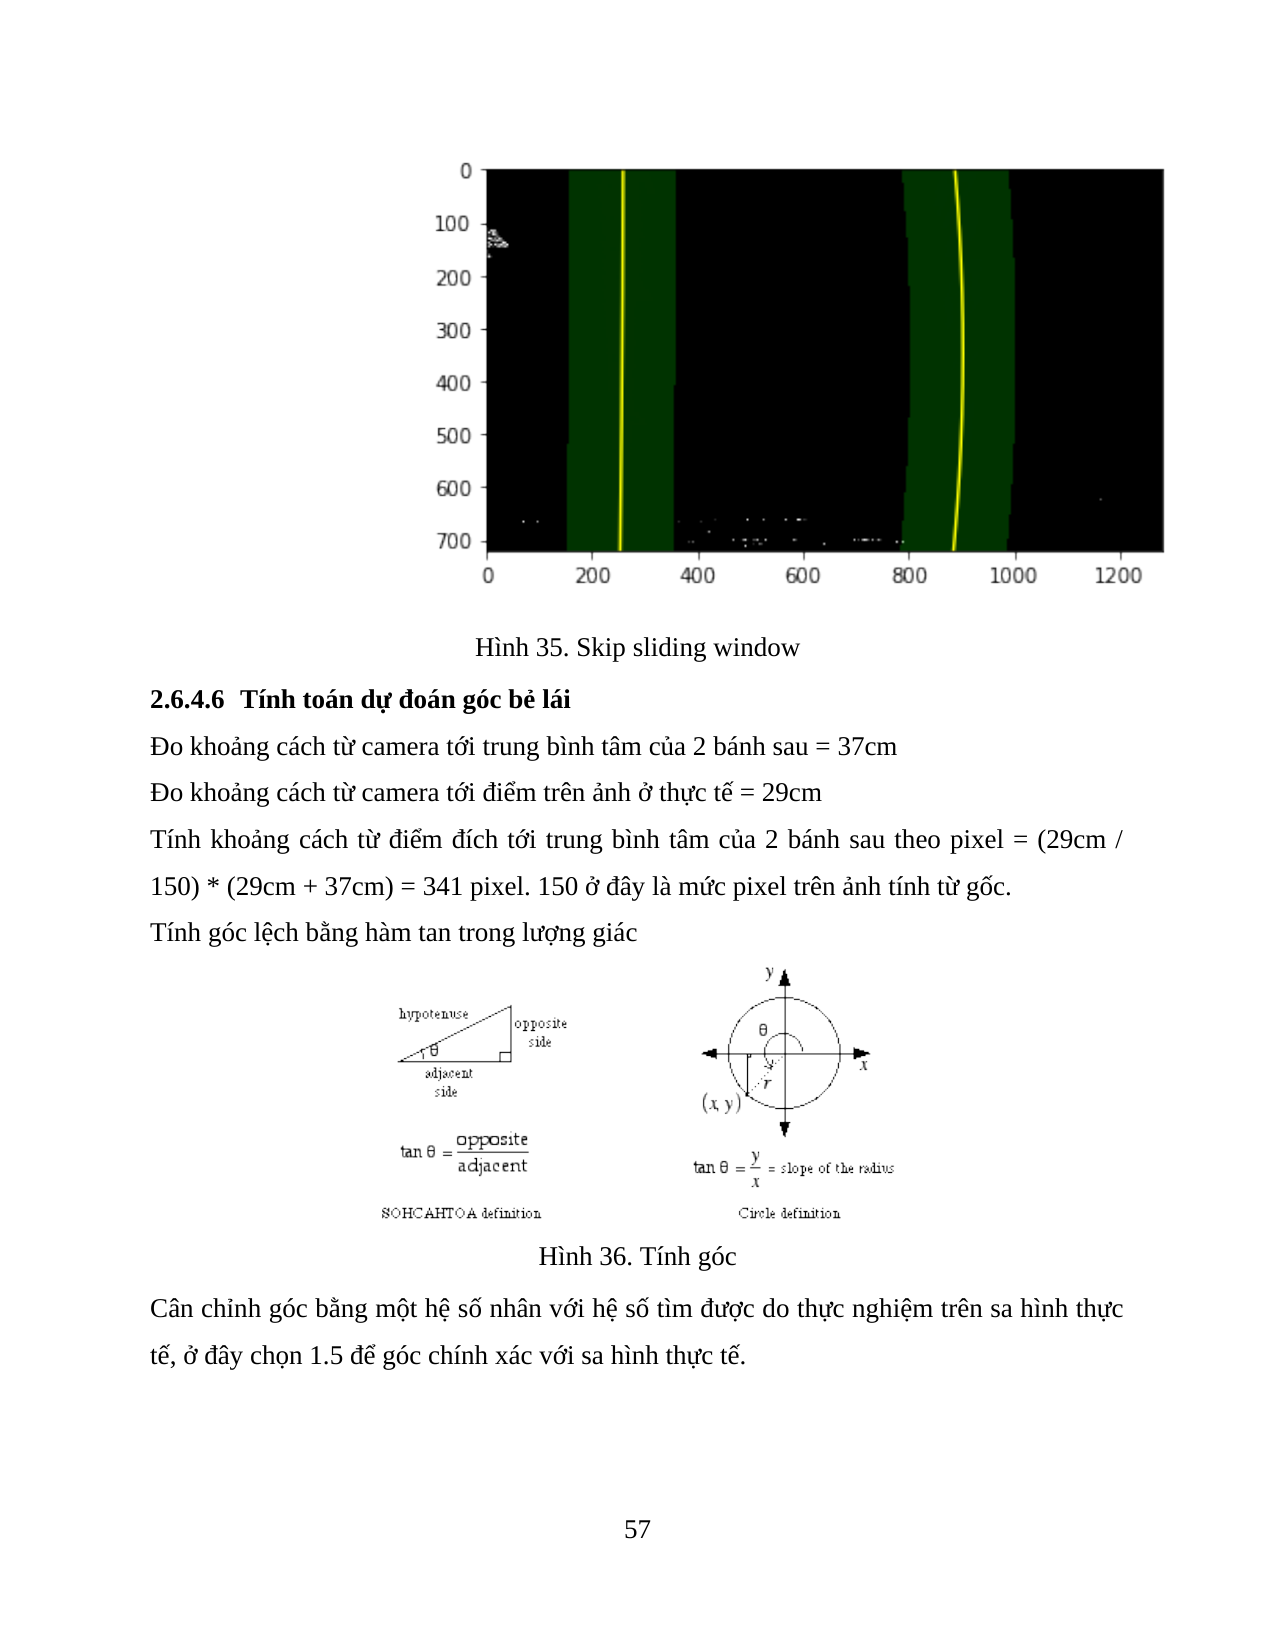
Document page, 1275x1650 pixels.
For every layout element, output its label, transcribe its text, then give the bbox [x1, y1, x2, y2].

subtitle Tính toán dự đoán góc bẻ lái [150, 683, 1125, 714]
picture [420, 150, 1183, 600]
text Tính khoảng cách từ điểm đích tới trung bình tâm của 2 bánh sau theo pixel = (29cm / 150) * (29cm + 37cm) = 341 pixel. 150 ở đây là mức pixel trên ảnh tính từ gốc. [150, 823, 1125, 901]
text Đo khoảng cách từ camera tới điểm trên ảnh ở thực tế = 29cm [150, 776, 1125, 808]
text Tính góc lệch bằng hàm tan trong lượng giác [150, 916, 1125, 948]
text Cân chỉnh góc bằng một hệ số nhân với hệ số tìm được do thực nghiệm trên sa hình thực tế, ở đây chọn 1.5 để góc chính xác với sa hình thực tế. [150, 1292, 1125, 1370]
text Hình 36. Tính góc [150, 1240, 1125, 1271]
picture [382, 963, 899, 1225]
text Hình 35. Skip sliding window [150, 631, 1125, 662]
text Đo khoảng cách từ camera tới trung bình tâm của 2 bánh sau = 37cm [150, 730, 1125, 761]
